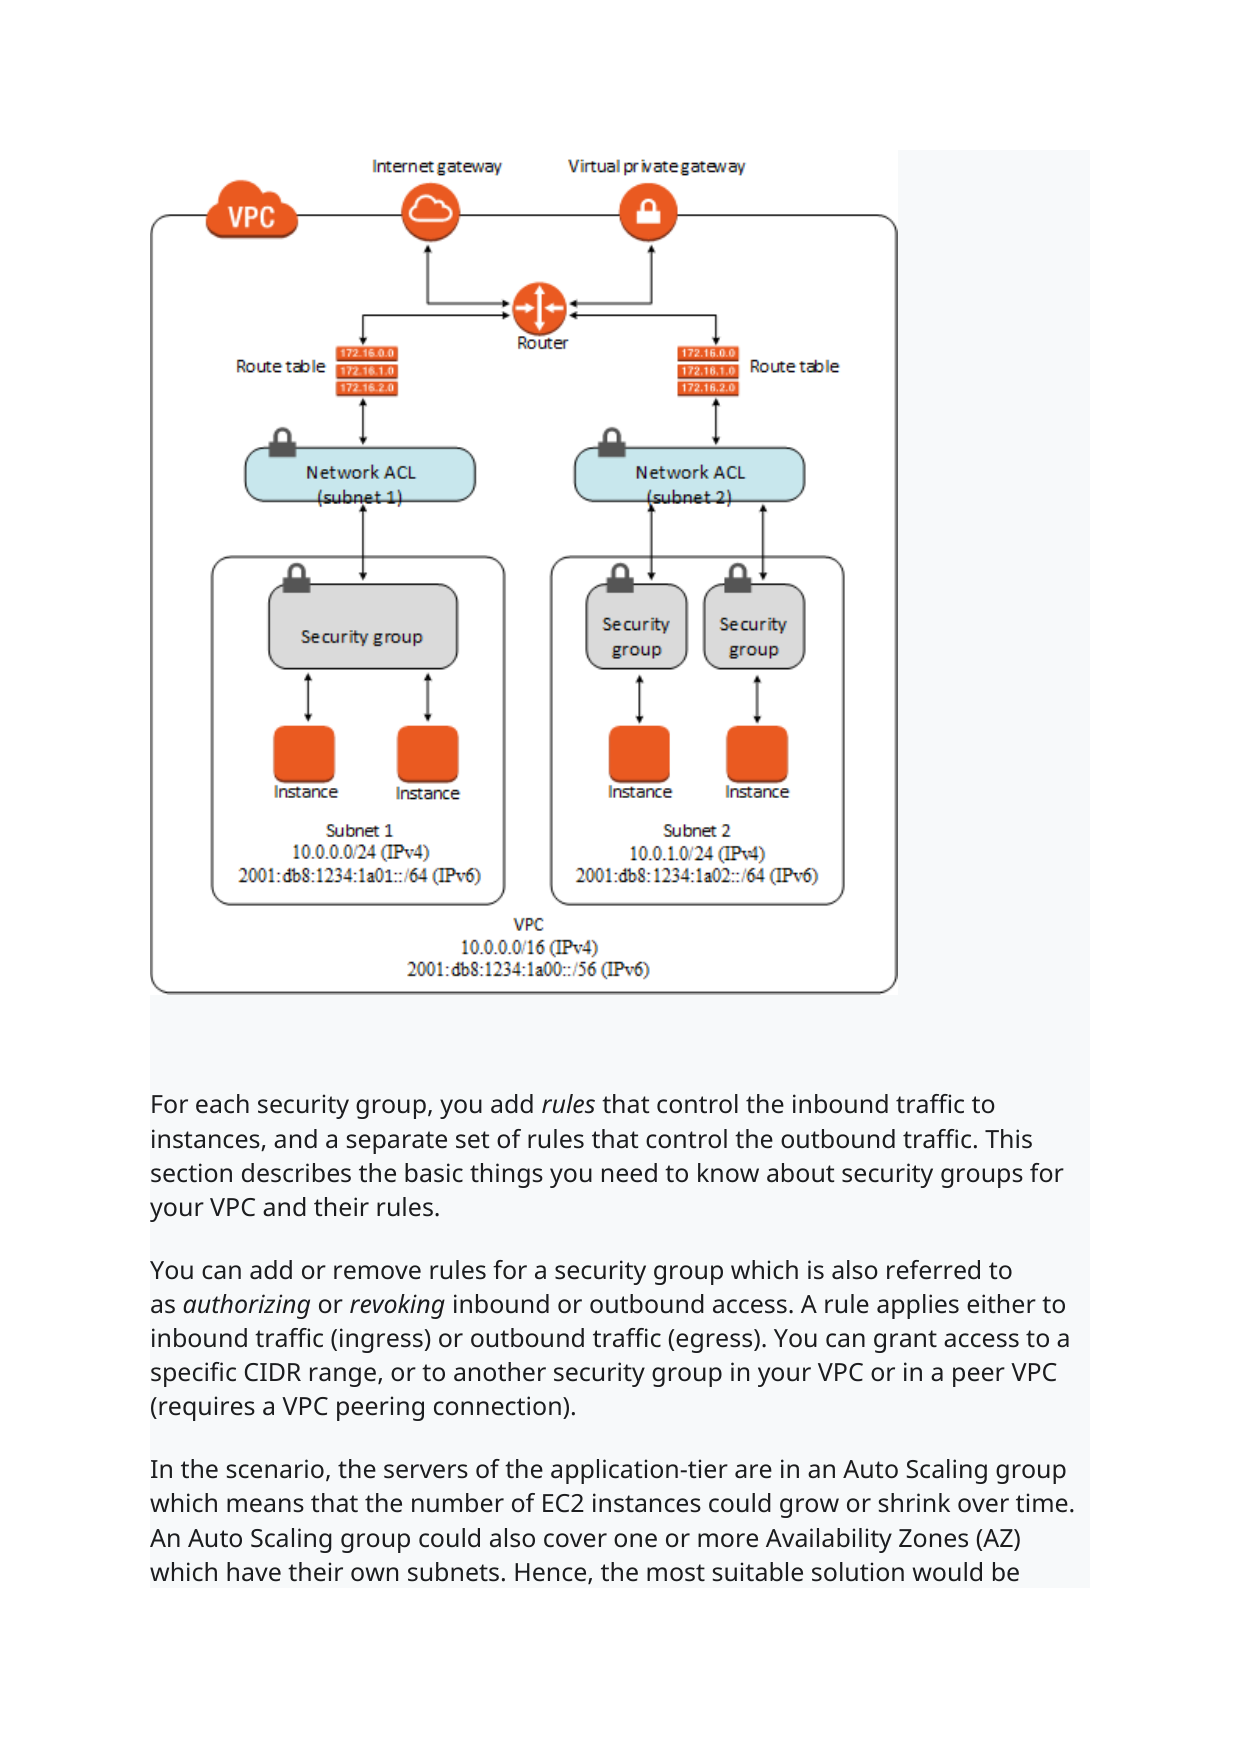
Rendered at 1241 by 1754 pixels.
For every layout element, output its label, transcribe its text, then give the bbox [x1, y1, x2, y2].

picture [150, 150, 898, 995]
text For each security group, you add rules that control the inbound traffic to instances, and a separate set of rules that control the outbound traffic. This section describes the basic things you need to know about security groups for your VPC and their rules. [150, 1087, 1090, 1223]
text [150, 1452, 1090, 1588]
text You can add or remove rules for a security group which is also referred to as authorizing or revoking inbound or outbound access. A rule applies either to inbound traffic (ingress) or outbound traffic (egress). You can grant access to a specific CIDR range, or to another security group in your VPC or in a peer VPC (requires a VPC peering connection). [150, 1253, 1090, 1423]
